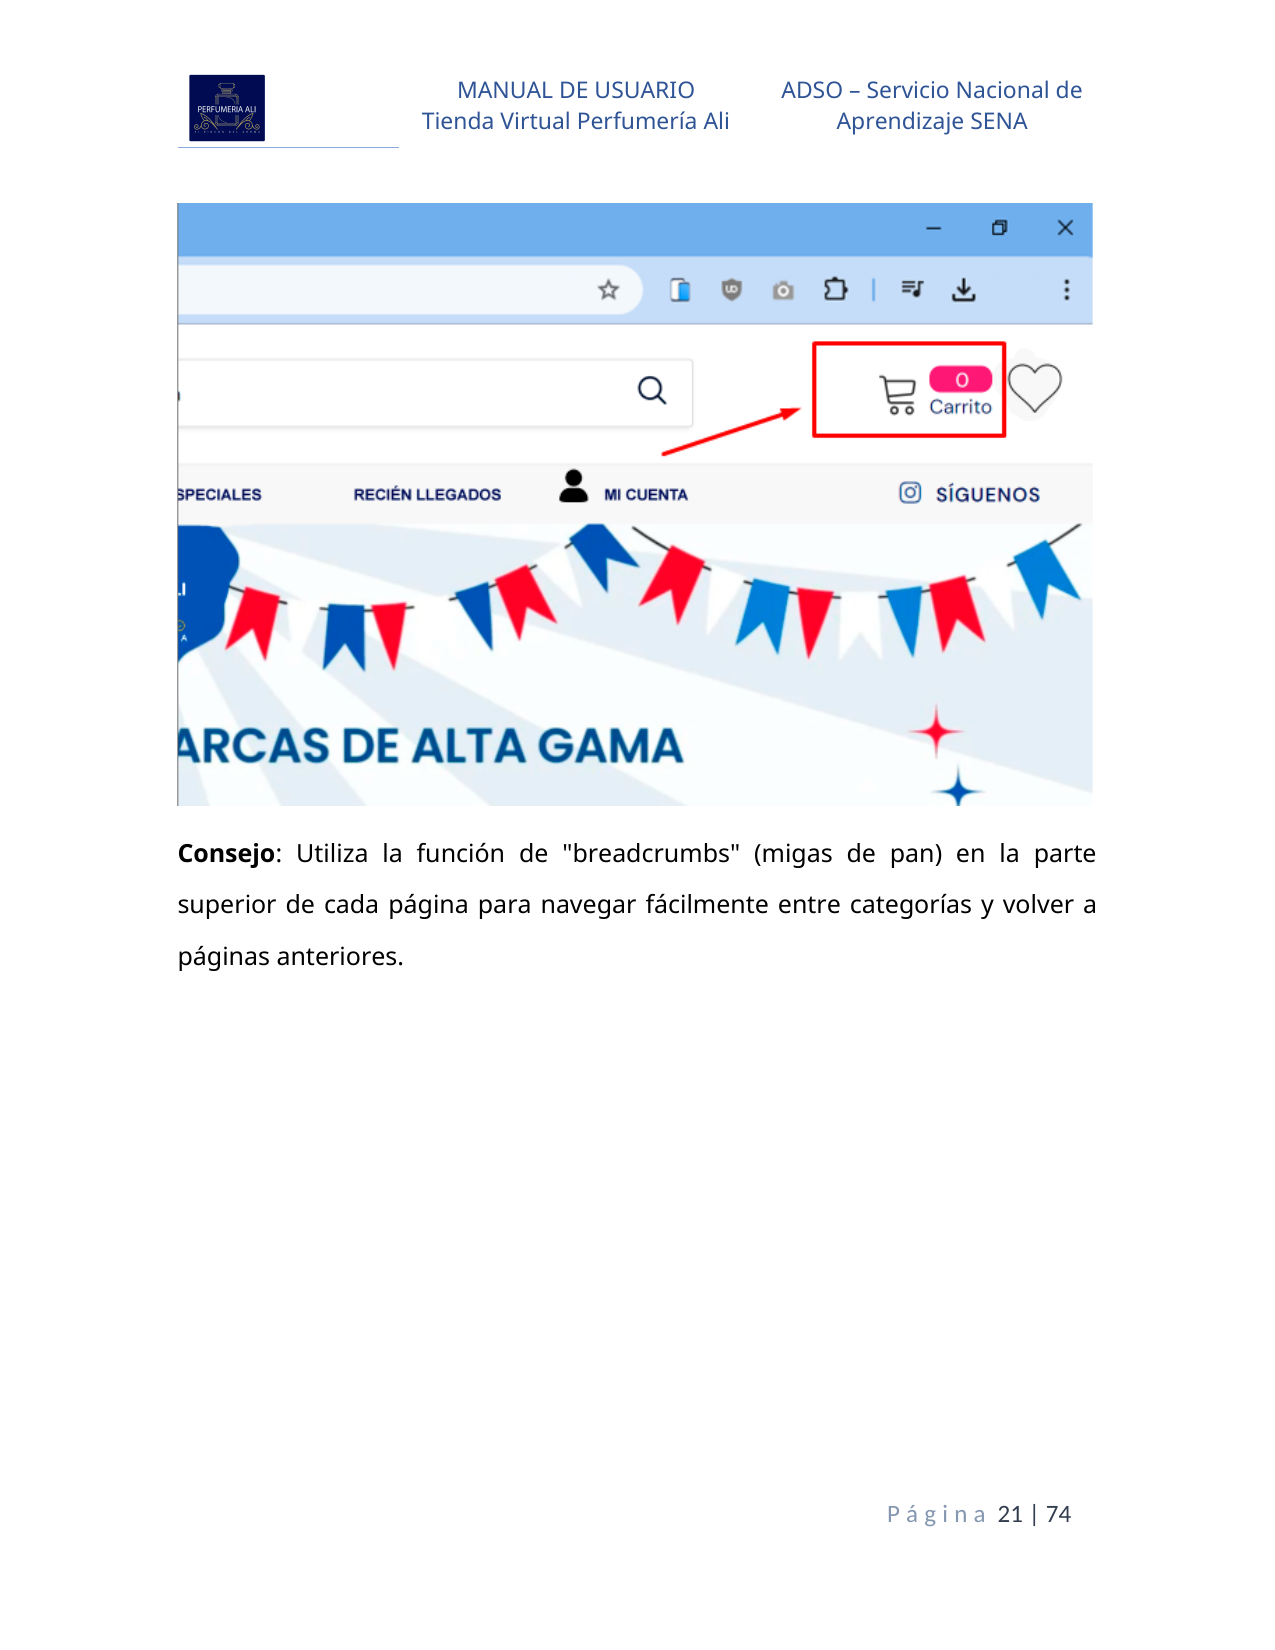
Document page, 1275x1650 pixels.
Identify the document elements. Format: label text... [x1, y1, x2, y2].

picture [188, 73, 266, 143]
text Consejo: Utiliza la función de "breadcrumbs" (migas de pan) en la parte superior de cada página para navegar fácilmente entre categorías y volver a páginas anteriores. [177, 836, 1098, 972]
picture [177, 203, 1093, 806]
